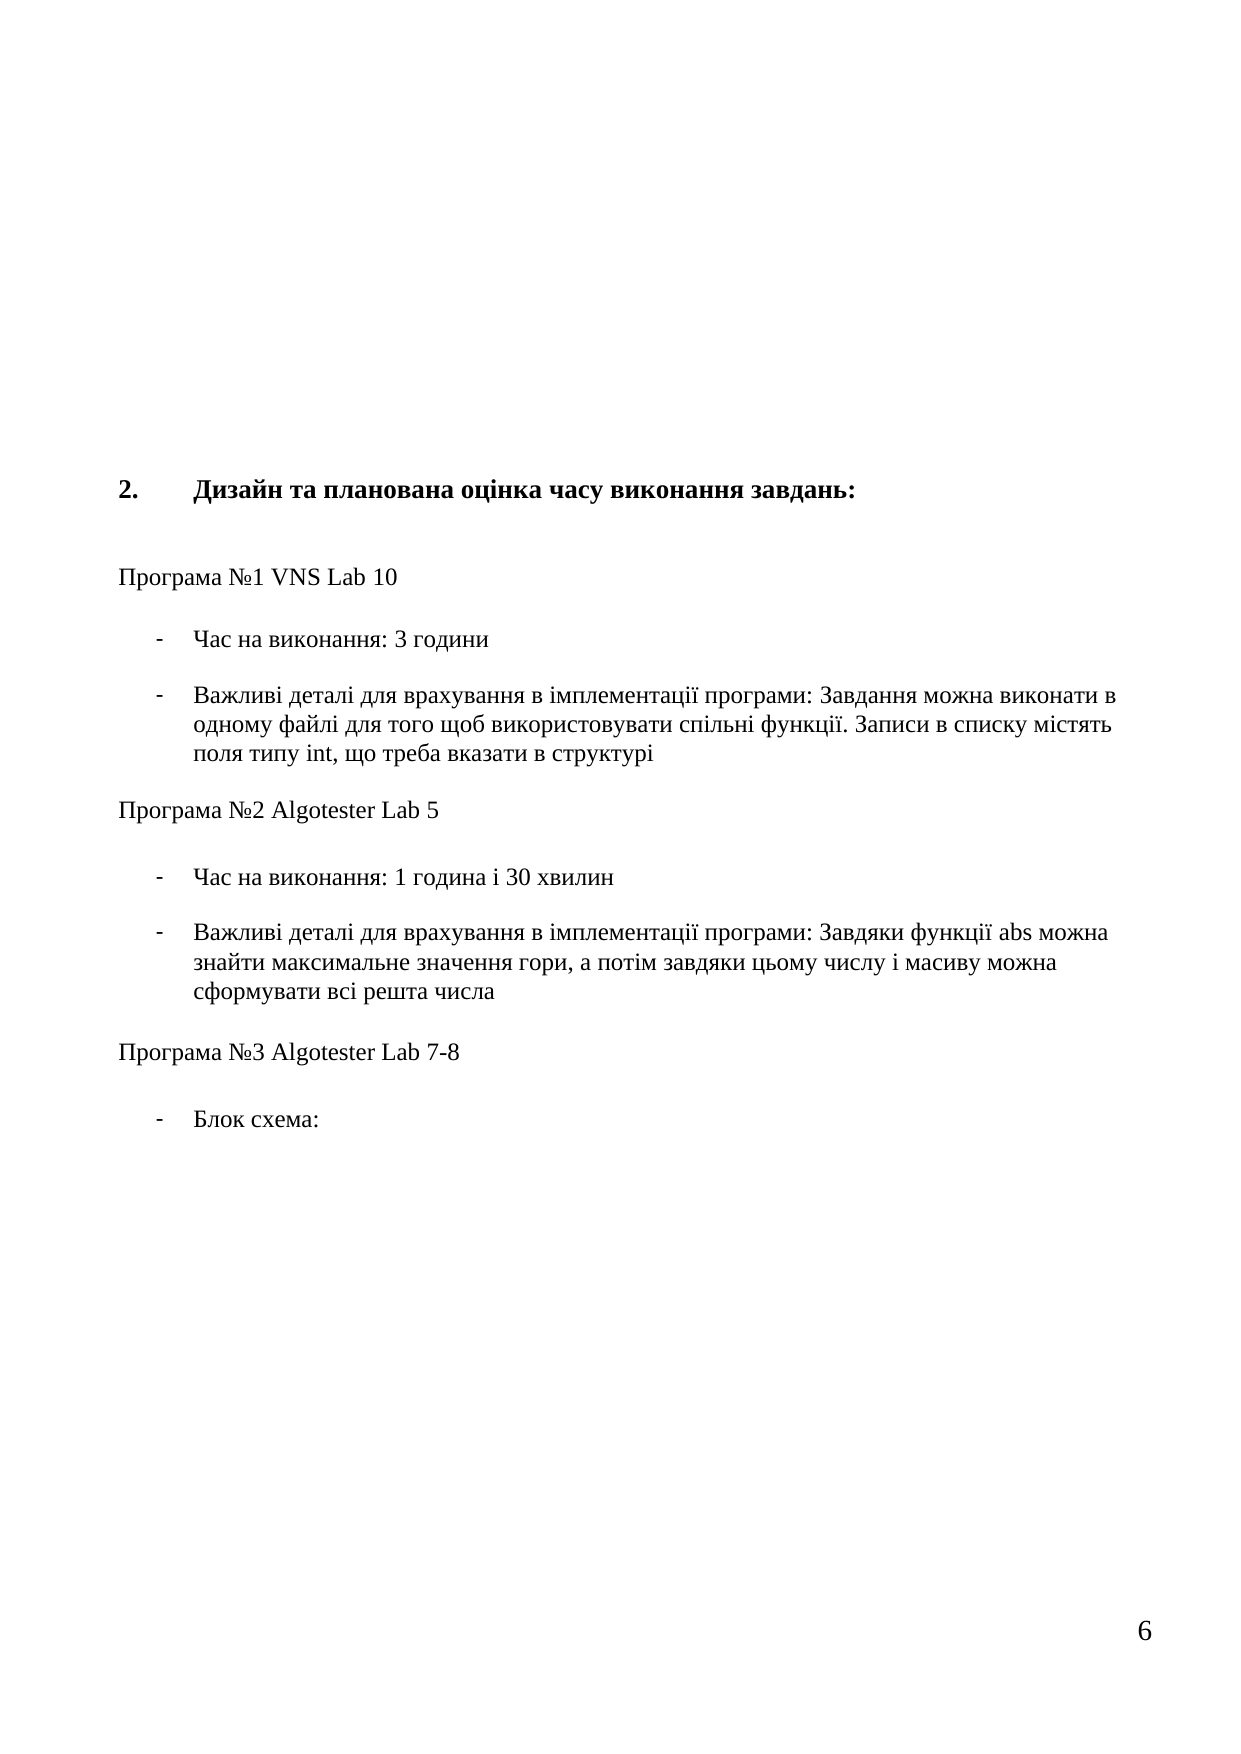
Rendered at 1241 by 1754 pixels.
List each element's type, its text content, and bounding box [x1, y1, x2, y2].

text Програма №1 VNS Lab 10 [118, 562, 1152, 591]
text Програма №2 Algotester Lab 5 [118, 795, 1152, 824]
list Час на виконання: 3 години [156, 623, 1152, 654]
text Програма №3 Algotester Lab 7-8 [118, 1037, 1152, 1066]
list Важливі деталі для врахування в імплементації програми: Завдяки функції abs можна знайти максимальне значення гори, а потім завдяки цьому числу і масиву можна сформувати всі решта числа [156, 916, 1152, 1004]
list Блок схема: [156, 1103, 1152, 1134]
subtitle 2. Дизайн та планована оцінка часу виконання завдань: [118, 473, 1152, 505]
list Важливі деталі для врахування в імплементації програми: Завдання можна виконати в одному файлі для того щоб використовувати спільні функції. Записи в списку містять поля типу int, що треба вказати в структурі [156, 679, 1152, 767]
list Час на виконання: 1 година і 30 хвилин [156, 861, 1152, 891]
